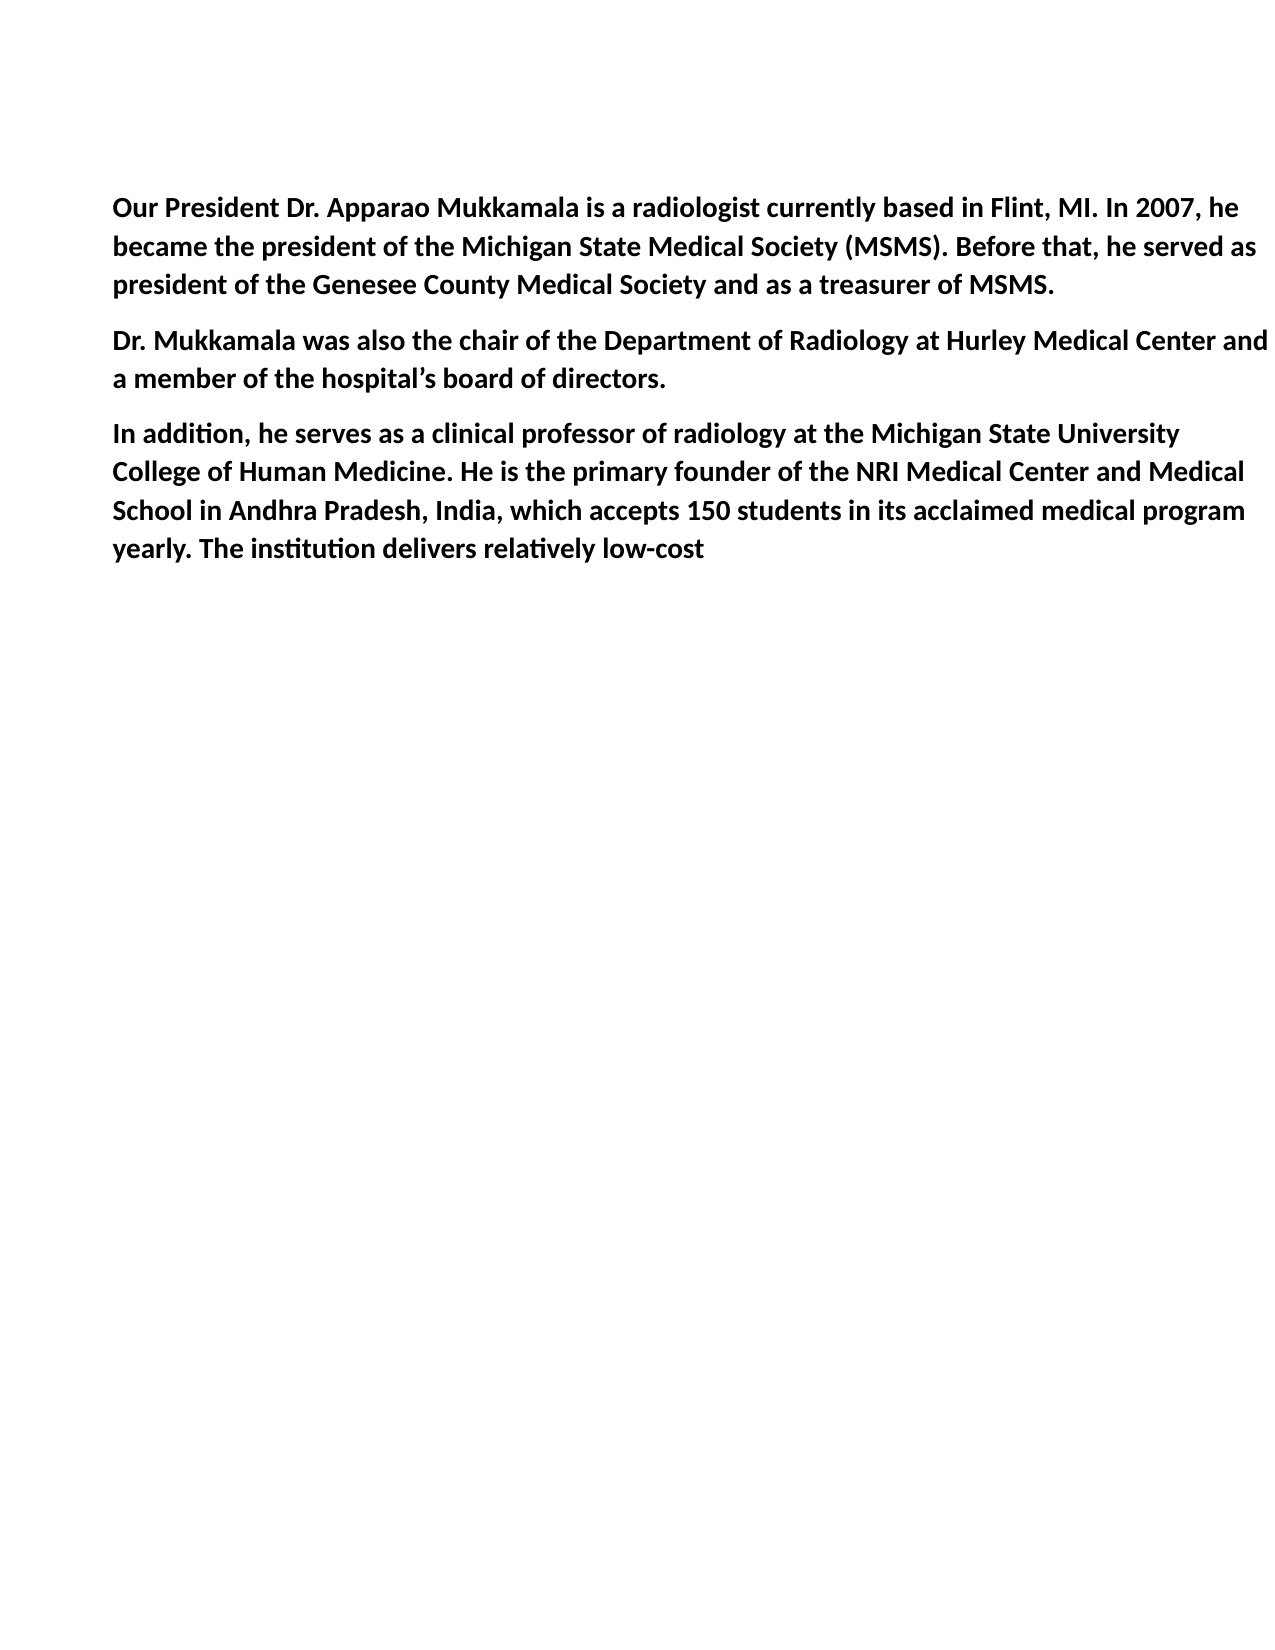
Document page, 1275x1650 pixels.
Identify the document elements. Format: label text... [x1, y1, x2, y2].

text In addition, he serves as a clinical professor of radiology at the Michigan State University College of Human Medicine. He is the primary founder of the NRI Medical Center and Medical School in Andhra Pradesh, India, which accepts 150 students in its acclaimed medical program yearly. The institution delivers relatively low-cost [112, 415, 1275, 566]
text Dr. Mukkamala was also the chair of the Department of Radiology at Hurley Medical Center and a member of the hospital’s board of directors. [112, 322, 1275, 396]
text Our President Dr. Apparao Mukkamala is a radiologist currently based in Flint, MI. In 2007, he became the president of the Michigan State Medical Society (MSMS). Before that, he served as president of the Genesee County Medical Society and as a treasurer of MSMS. [112, 189, 1275, 302]
